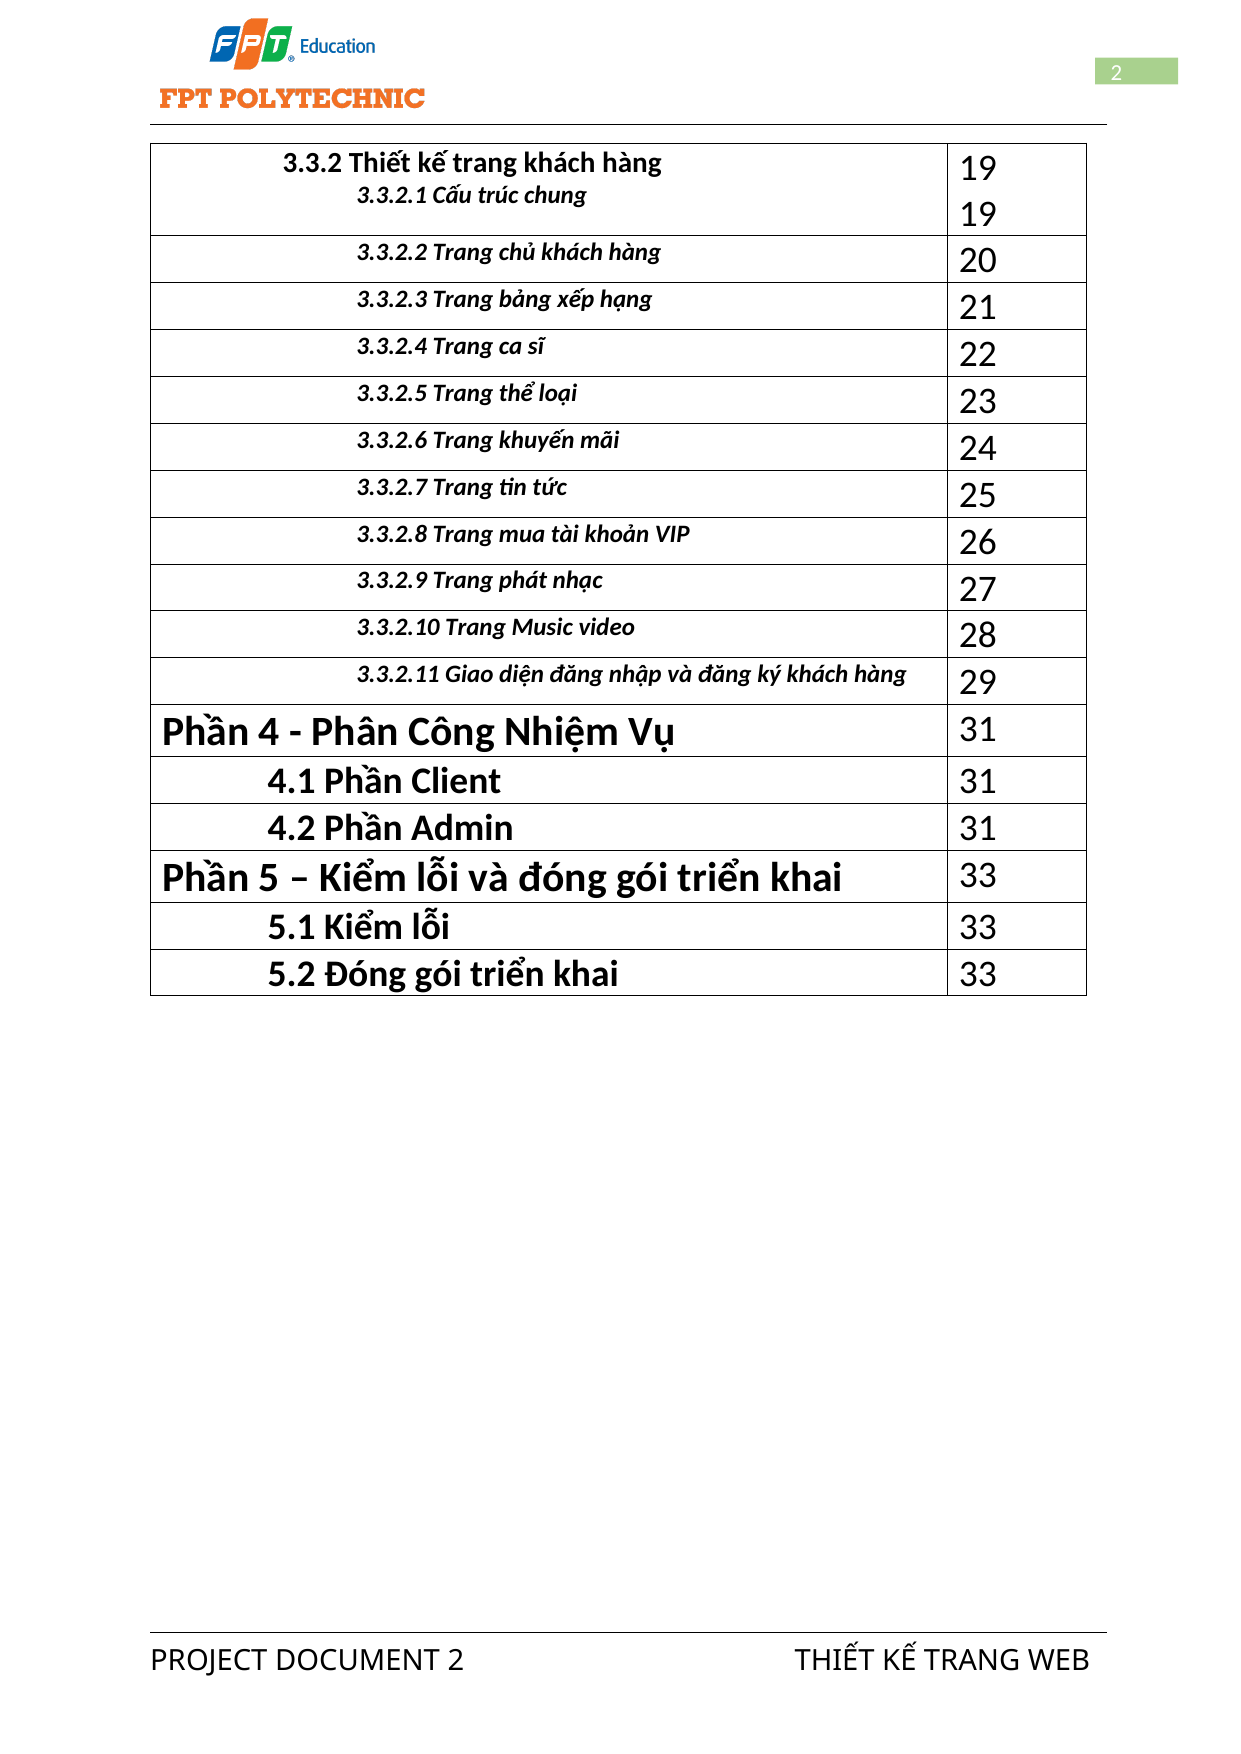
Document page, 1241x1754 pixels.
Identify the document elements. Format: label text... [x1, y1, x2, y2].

table_cell 5.1 Kiểm lỗi [151, 903, 947, 948]
table_cell 33 [948, 950, 1086, 995]
table_cell 5.2 Đóng gói triển khai [151, 950, 947, 995]
table_cell 4.1 Phần Client [151, 757, 947, 803]
table_cell 31 [948, 757, 1086, 803]
table_cell 33 [948, 851, 1086, 902]
table_cell 3.3.2.6 Trang khuyến mãi [151, 424, 947, 470]
table_cell 31 [948, 804, 1086, 850]
table_cell 3.3.2.11 Giao diện đăng nhập và đăng ký khách hàng [151, 658, 947, 704]
table_cell 27 [948, 565, 1086, 610]
table_cell 20 [948, 236, 1086, 282]
table_cell 19 19 [948, 144, 1086, 235]
table_cell 25 [948, 471, 1086, 517]
table_cell 3.3.2.4 Trang ca sĩ [151, 330, 947, 376]
table_cell 3.3.2 Thiết kế trang khách hàng 3.3.2.1 Cấu trúc chung [151, 144, 947, 235]
table_cell 3.3.2.2 Trang chủ khách hàng [151, 236, 947, 282]
table_cell 3.3.2.8 Trang mua tài khoản VIP [151, 518, 947, 563]
table_cell 26 [948, 518, 1086, 563]
table_cell 3.3.2.3 Trang bảng xếp hạng [151, 283, 947, 329]
table_cell 21 [948, 283, 1086, 329]
table_cell Phần 4 - Phân Công Nhiệm Vụ [151, 705, 947, 756]
picture [150, 9, 434, 117]
table_cell 31 [948, 705, 1086, 756]
table_cell 3.3.2.10 Trang Music video [151, 611, 947, 657]
table_cell 28 [948, 611, 1086, 657]
table_cell 24 [948, 424, 1086, 470]
table_cell 23 [948, 377, 1086, 423]
table_cell 3.3.2.5 Trang thể loại [151, 377, 947, 423]
table_cell 4.2 Phần Admin [151, 804, 947, 850]
table_cell 3.3.2.7 Trang tin tức [151, 471, 947, 517]
table_cell 33 [948, 903, 1086, 948]
table_cell 22 [948, 330, 1086, 376]
table_cell 29 [948, 658, 1086, 704]
table_cell Phần 5 – Kiểm lỗi và đóng gói triển khai [151, 851, 947, 902]
table_cell 3.3.2.9 Trang phát nhạc [151, 565, 947, 610]
